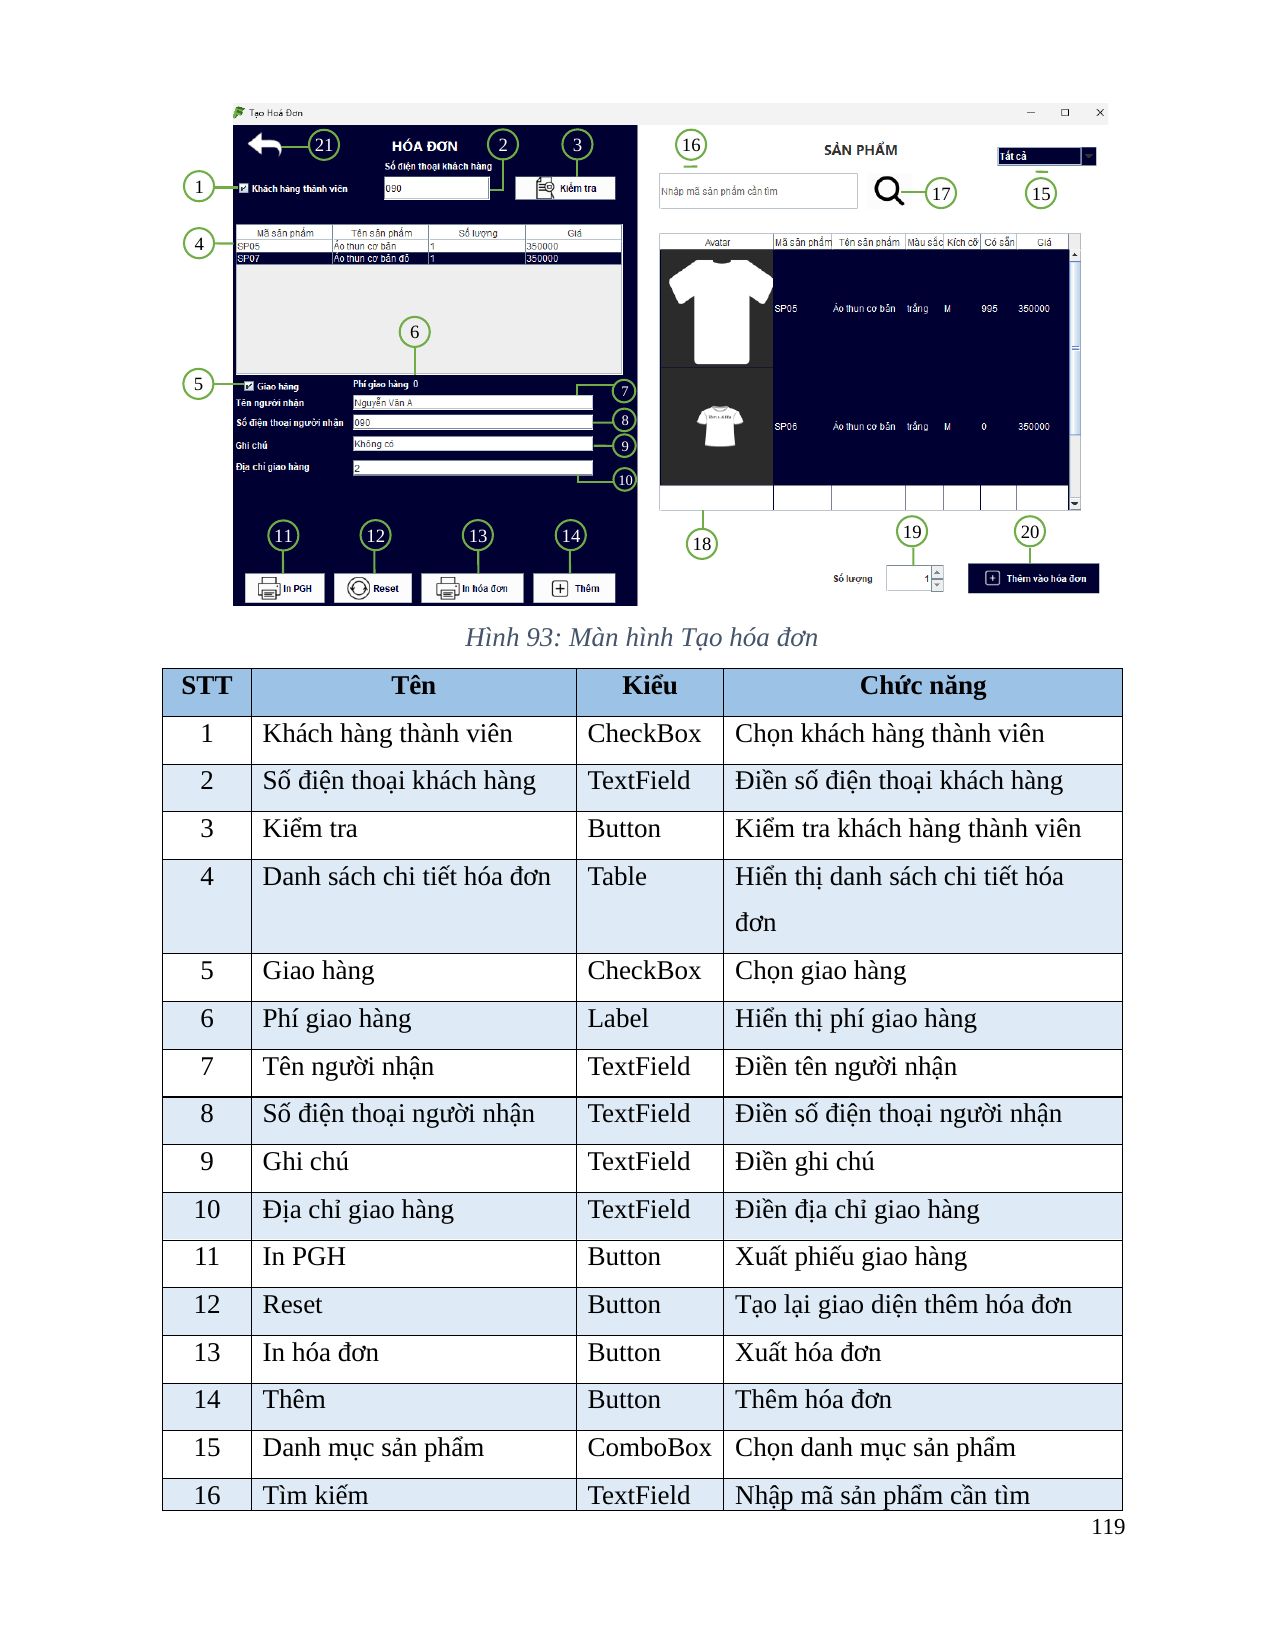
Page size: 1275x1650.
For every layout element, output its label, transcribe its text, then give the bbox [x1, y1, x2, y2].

table_cell Thêm hóa đơn [724, 1384, 1122, 1430]
table_cell Xuất hóa đơn [724, 1336, 1122, 1383]
table_cell Chọn khách hàng thành viên [724, 717, 1122, 763]
table_cell Table [577, 860, 723, 953]
table_cell TextField [577, 1193, 723, 1239]
table_cell Hiển thị danh sách chi tiết hóa đơn [724, 860, 1122, 953]
table_cell Tìm kiếm [252, 1479, 576, 1510]
table_cell Điền địa chỉ giao hàng [724, 1193, 1122, 1239]
table_cell Danh mục sản phẩm [252, 1431, 576, 1478]
table_cell Thêm [252, 1384, 576, 1430]
table_cell Giao hàng [252, 954, 576, 1001]
table_cell 2 [163, 765, 251, 811]
table_cell 9 [163, 1145, 251, 1192]
table_cell Kiểm tra [252, 812, 576, 859]
table_cell ComboBox [577, 1431, 723, 1478]
table_cell CheckBox [577, 954, 723, 1001]
table_cell 1 [163, 717, 251, 763]
table_cell Chọn danh mục sản phẩm [724, 1431, 1122, 1478]
table_cell 7 [163, 1050, 251, 1096]
table_cell CheckBox [577, 717, 723, 763]
table_cell Danh sách chi tiết hóa đơn [252, 860, 576, 953]
table_cell 16 [163, 1479, 251, 1510]
table_cell Điền ghi chú [724, 1145, 1122, 1192]
table_cell In hóa đơn [252, 1336, 576, 1383]
table_cell 11 [163, 1241, 251, 1287]
table_cell Kiểm tra khách hàng thành viên [724, 812, 1122, 859]
table_cell Button [577, 812, 723, 859]
picture [233, 103, 1109, 606]
table_cell Tạo lại giao diện thêm hóa đơn [724, 1288, 1122, 1335]
table_header STT [163, 669, 251, 716]
table_cell TextField [577, 1145, 723, 1192]
table_cell Phí giao hàng [252, 1002, 576, 1049]
table_cell Điền số điện thoại người nhận [724, 1098, 1122, 1144]
table_cell Label [577, 1002, 723, 1049]
table_cell Điền số điện thoại khách hàng [724, 765, 1122, 811]
table_cell TextField [577, 1479, 723, 1510]
table_cell Nhập mã sản phẩm cần tìm [724, 1479, 1122, 1510]
table_cell Button [577, 1336, 723, 1383]
table_cell 5 [163, 954, 251, 1001]
table_header Chức năng [724, 669, 1122, 716]
table_cell Hiển thị phí giao hàng [724, 1002, 1122, 1049]
table_cell In PGH [252, 1241, 576, 1287]
table_cell Điền tên người nhận [724, 1050, 1122, 1096]
table_cell Button [577, 1384, 723, 1430]
table_cell Reset [252, 1288, 576, 1335]
table_cell 8 [163, 1098, 251, 1144]
table_cell 14 [163, 1384, 251, 1430]
table_cell TextField [577, 1050, 723, 1096]
table_cell TextField [577, 765, 723, 811]
table_cell 13 [163, 1336, 251, 1383]
table_cell Xuất phiếu giao hàng [724, 1241, 1122, 1287]
table_header Tên [252, 669, 576, 716]
table_cell 10 [163, 1193, 251, 1239]
table_cell Button [577, 1241, 723, 1287]
table_cell Ghi chú [252, 1145, 576, 1192]
table_cell Chọn giao hàng [724, 954, 1122, 1001]
table_cell Button [577, 1288, 723, 1335]
table_header Kiểu [577, 669, 723, 716]
table_cell Địa chỉ giao hàng [252, 1193, 576, 1239]
table_cell Số điện thoại người nhận [252, 1098, 576, 1144]
table_cell 15 [163, 1431, 251, 1478]
table_cell 4 [163, 860, 251, 953]
table_cell 6 [163, 1002, 251, 1049]
table_cell Số điện thoại khách hàng [252, 765, 576, 811]
table_cell 12 [163, 1288, 251, 1335]
table_cell 3 [163, 812, 251, 859]
table_cell Tên người nhận [252, 1050, 576, 1096]
table_cell Khách hàng thành viên [252, 717, 576, 763]
table_cell TextField [577, 1098, 723, 1144]
